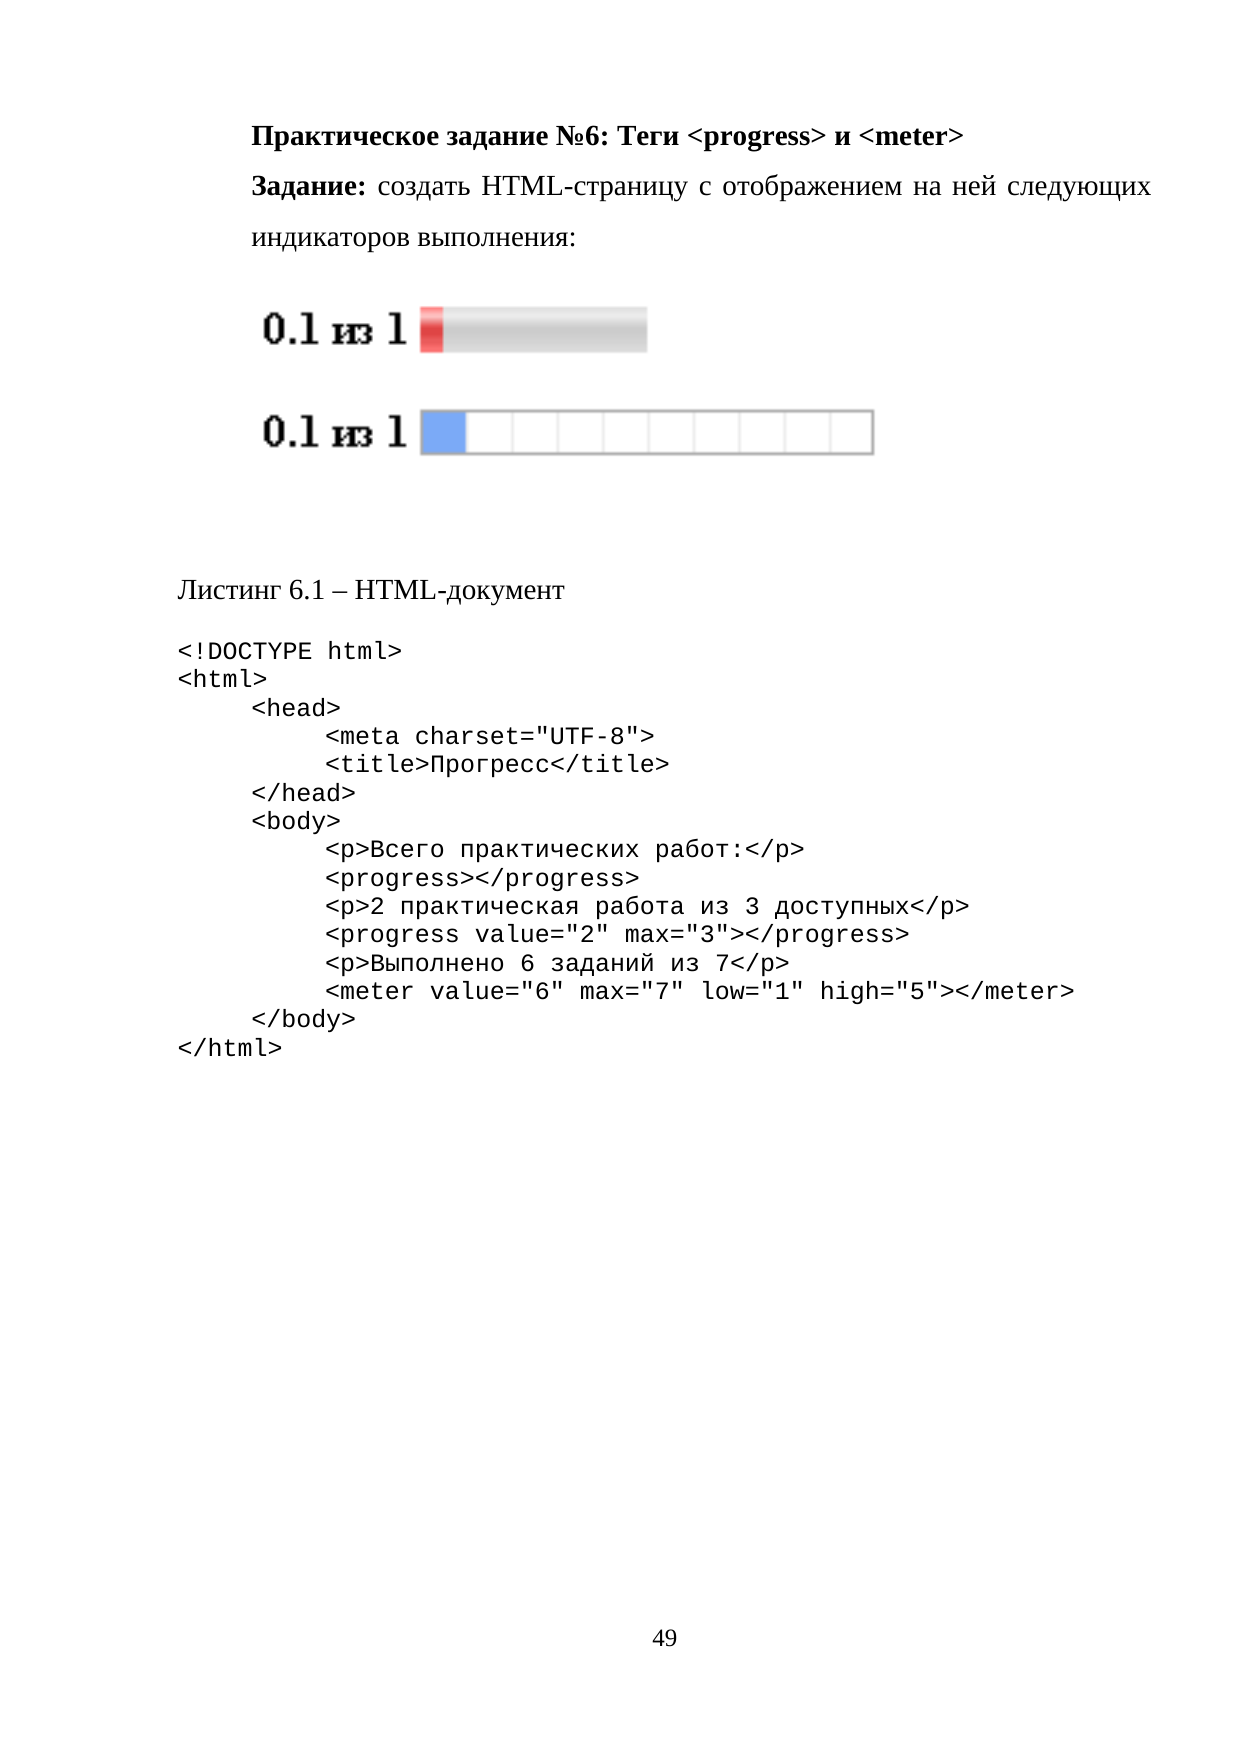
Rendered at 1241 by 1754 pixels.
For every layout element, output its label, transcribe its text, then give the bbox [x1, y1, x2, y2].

picture [251, 285, 895, 479]
text <p>Всего практических работ:</p> [177, 837, 1152, 865]
text <meta charset="UTF-8"> [177, 724, 1152, 752]
text <p>Выполнено 6 заданий из 7</p> [177, 950, 1152, 979]
text </body> [177, 1007, 1152, 1035]
text </html> [177, 1035, 1152, 1064]
text Задание: создать HTML-страницу c отображением на ней следующих индикаторов выполнения: [251, 168, 1152, 252]
text <title>Прогресс</title> [177, 752, 1152, 780]
text <body> [177, 809, 1152, 837]
text <progress value="2" max="3"></progress> [177, 922, 1152, 950]
text <p>2 практическая работа из 3 доступных</p> [177, 894, 1152, 922]
text <head> [177, 695, 1152, 724]
text <html> [177, 667, 1152, 695]
text <progress></progress> [177, 865, 1152, 894]
text <meter value="6" max="7" low="1" high="5"></meter> [177, 979, 1152, 1007]
text Практическое задание №6: Теги <progress> и <meter> [177, 118, 1152, 152]
text <!DOCTYPE html> [177, 639, 1152, 667]
text Листинг 6.1 – HTML-документ [177, 572, 1152, 605]
text </head> [177, 780, 1152, 809]
